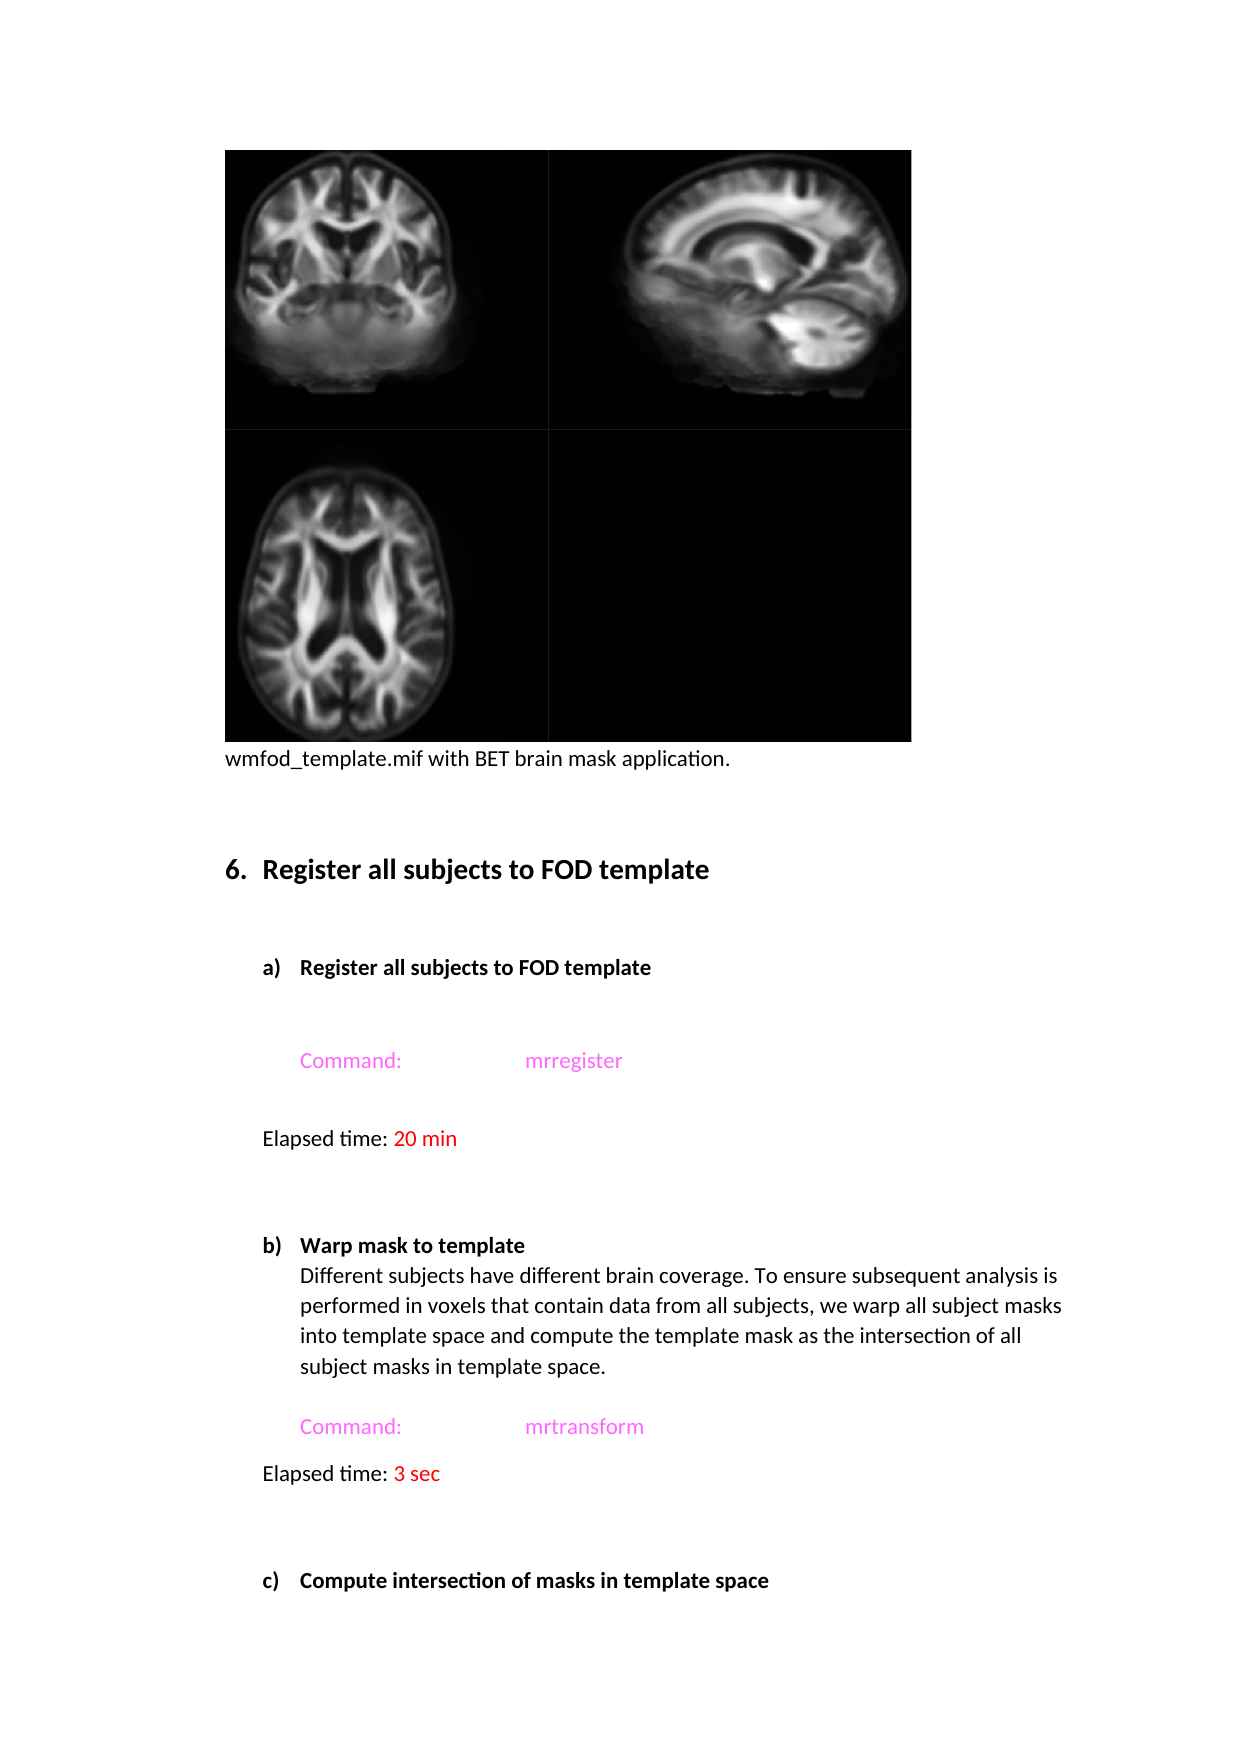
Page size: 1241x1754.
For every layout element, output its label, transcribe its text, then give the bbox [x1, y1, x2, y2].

list Register all subjects to FOD template [225, 851, 1090, 886]
text Elapsed time: 20 min [187, 1124, 1090, 1152]
list Compute intersection of masks in template space [262, 1566, 1090, 1594]
list Register all subjects to FOD template [262, 953, 1090, 981]
text Elapsed time: 3 sec [187, 1459, 1090, 1487]
list Command: mrtransform [225, 1412, 1090, 1440]
list Command: mrregister [225, 1047, 1090, 1074]
list Warp mask to template [262, 1231, 1090, 1259]
picture [225, 150, 912, 742]
list wmfod_template.mif with BET brain mask application. [225, 744, 1090, 772]
list Different subjects have different brain coverage. To ensure subsequent analysis is performed in voxels that contain data from all subjects, we warp all subject masks into template space and compute the template mask as the intersection of all subject masks in template space. [300, 1261, 1090, 1380]
